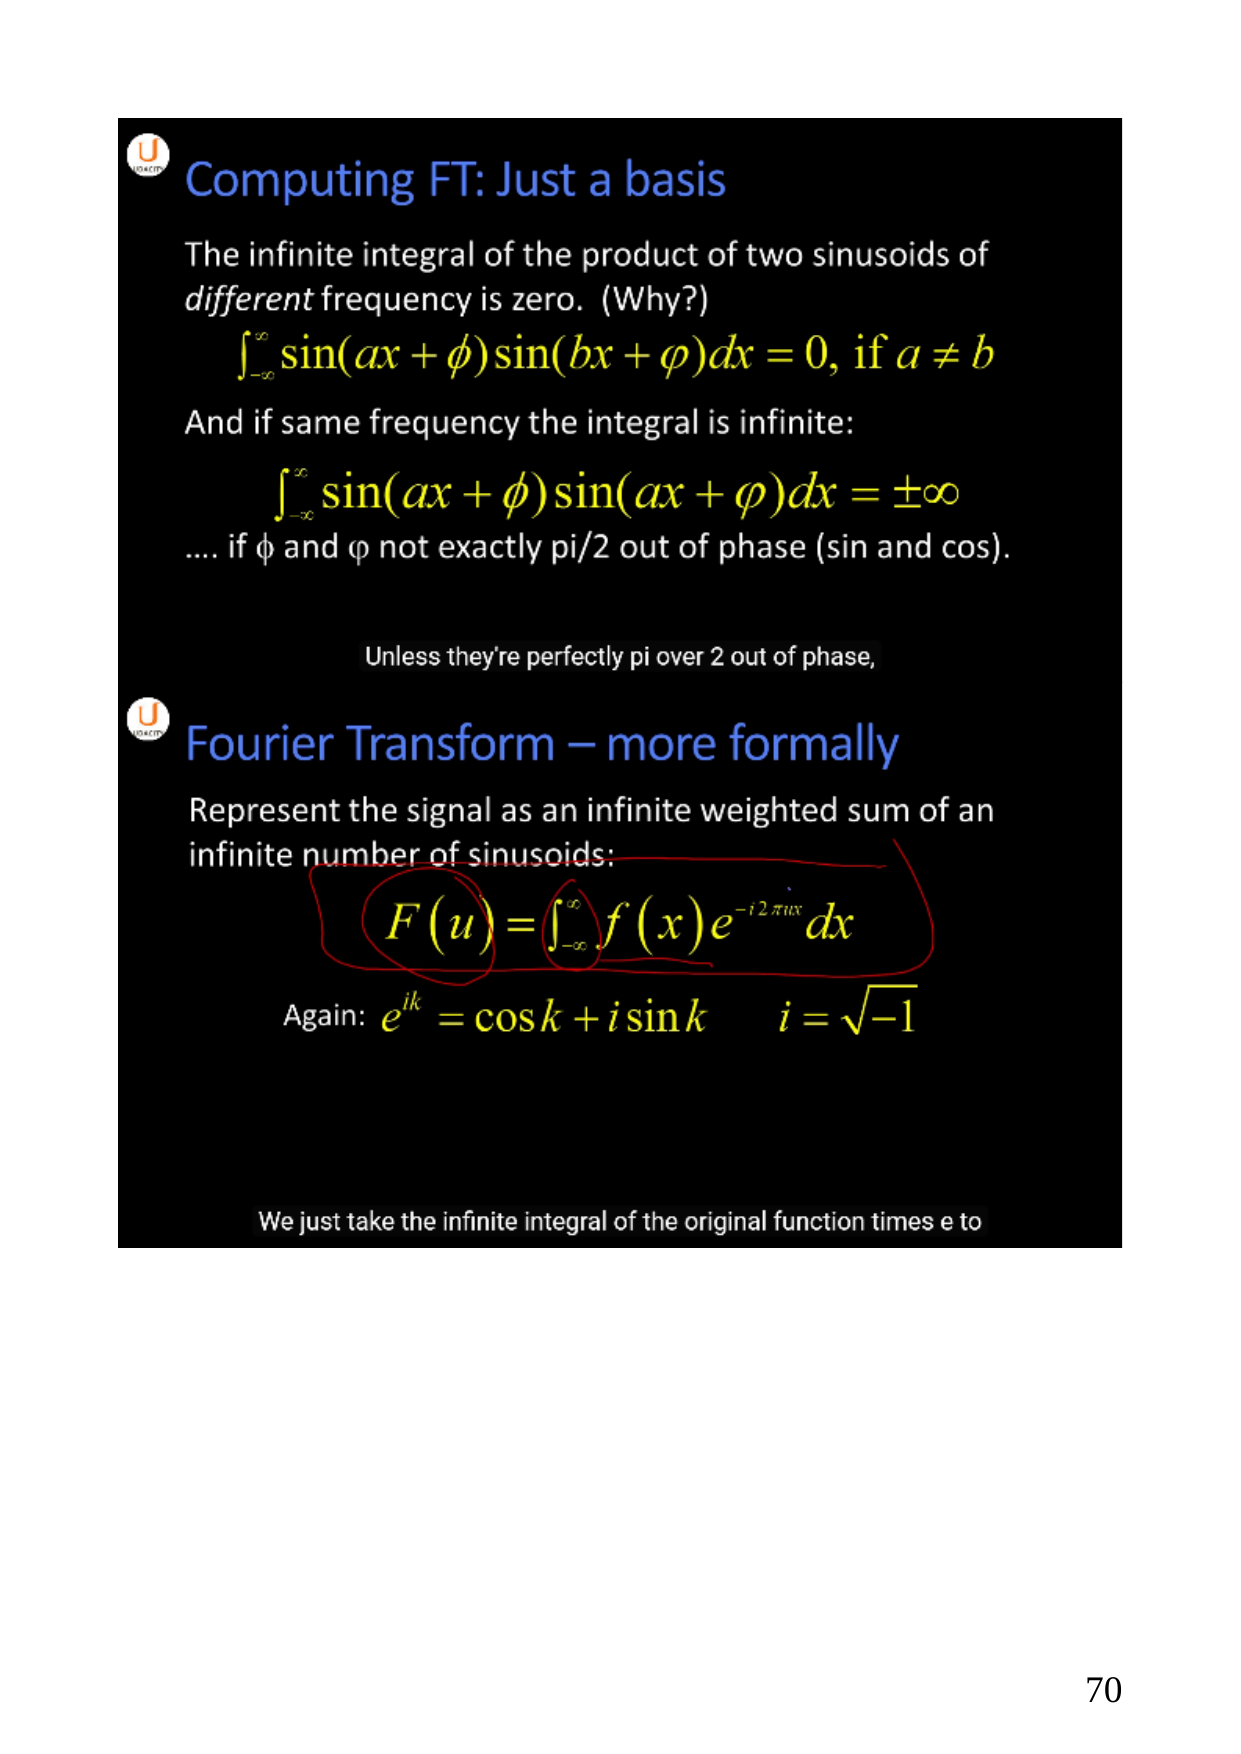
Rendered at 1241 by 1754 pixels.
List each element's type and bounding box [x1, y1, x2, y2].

picture [118, 118, 1123, 1248]
